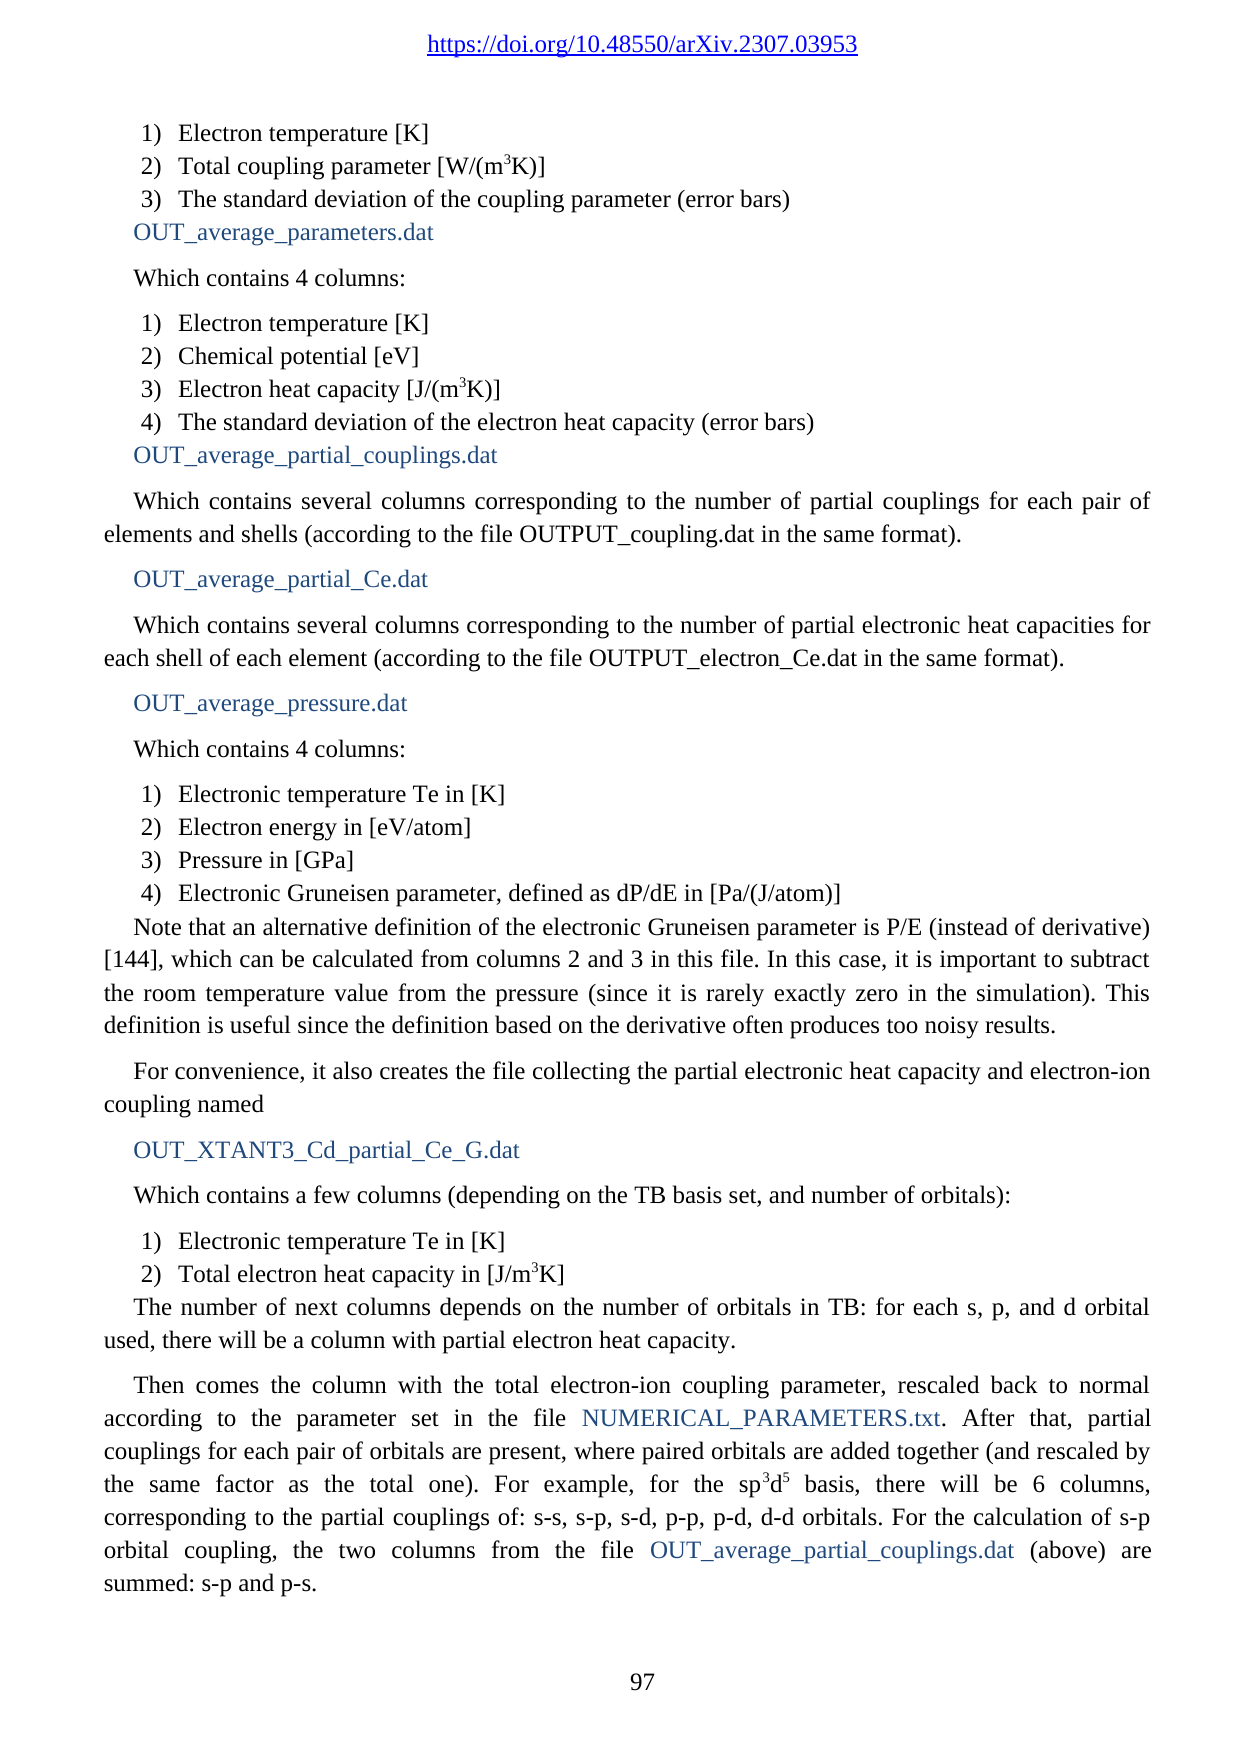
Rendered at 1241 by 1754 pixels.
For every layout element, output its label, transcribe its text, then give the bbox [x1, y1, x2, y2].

list Electronic temperature Te in [K] [141, 779, 1152, 808]
list Electron temperature [K] [141, 118, 1152, 147]
text Which contains several columns corresponding to the number of partial couplings for each pair of elements and shells (according to the file OUTPUT_coupling.dat in the same format). [103, 486, 1152, 548]
list Chemical potential [eV] [141, 341, 1152, 370]
text OUT_average_parameters.dat [103, 217, 1152, 246]
text OUT_average_partial_Ce.dat [103, 564, 1152, 593]
list Electronic Gruneisen parameter, defined as dP/dE in [Pa/(J/atom)] [141, 878, 1152, 907]
text OUT_average_partial_couplings.dat [103, 440, 1152, 469]
list The standard deviation of the coupling parameter (error bars) [141, 184, 1152, 213]
text OUT_XTANT3_Cd_partial_Ce_G.dat [103, 1135, 1152, 1163]
list Pressure in [GPa] [141, 846, 1152, 874]
list Total electron heat capacity in [J/m3K] [141, 1259, 1152, 1287]
text Which contains 4 columns: [103, 263, 1152, 291]
list Electron heat capacity [J/(m3K)] [141, 374, 1152, 403]
text Which contains 4 columns: [103, 734, 1152, 763]
text The number of next columns depends on the number of orbitals in TB: for each s, p, and d orbital used, there will be a column with partial electron heat capacity. [103, 1292, 1152, 1353]
list Electronic temperature Te in [K] [141, 1226, 1152, 1254]
text OUT_average_pressure.dat [103, 688, 1152, 717]
text Note that an alternative definition of the electronic Gruneisen parameter is P/E (instead of derivative) [144], which can be calculated from columns 2 and 3 in this file. In this case, it is important to subtract the room temperature value from the pressure (since it is rarely exactly zero in the simulation). This definition is useful since the definition based on the derivative often produces too noisy results. [103, 912, 1152, 1039]
text For convenience, it also creates the file collecting the partial electronic heat capacity and electron-ion coupling named [103, 1056, 1152, 1118]
list The standard deviation of the electron heat capacity (error bars) [141, 407, 1152, 436]
list Electron energy in [eV/atom] [141, 812, 1152, 841]
list Electron temperature [K] [141, 308, 1152, 337]
text Which contains several columns corresponding to the number of partial electronic heat capacities for each shell of each element (according to the file OUTPUT_electron_Ce.dat in the same format). [103, 610, 1152, 672]
list Total coupling parameter [W/(m3K)] [141, 151, 1152, 180]
text Then comes the column with the total electron-ion coupling parameter, rescaled back to normal according to the parameter set in the file NUMERICAL_PARAMETERS.txt. After that, partial couplings for each pair of orbitals are present, where paired orbitals are added together (and rescaled by the same factor as the total one). For example, for the sp3d5 basis, there will be 6 columns, corresponding to the partial couplings of: s-s, s-p, s-d, p-p, p-d, d-d orbitals. For the calculation of s-p orbital coupling, the two columns from the file OUT_average_partial_couplings.dat (above) are summed: s-p and p-s. [103, 1370, 1152, 1597]
text Which contains a few columns (depending on the TB basis set, and number of orbitals): [103, 1180, 1152, 1209]
